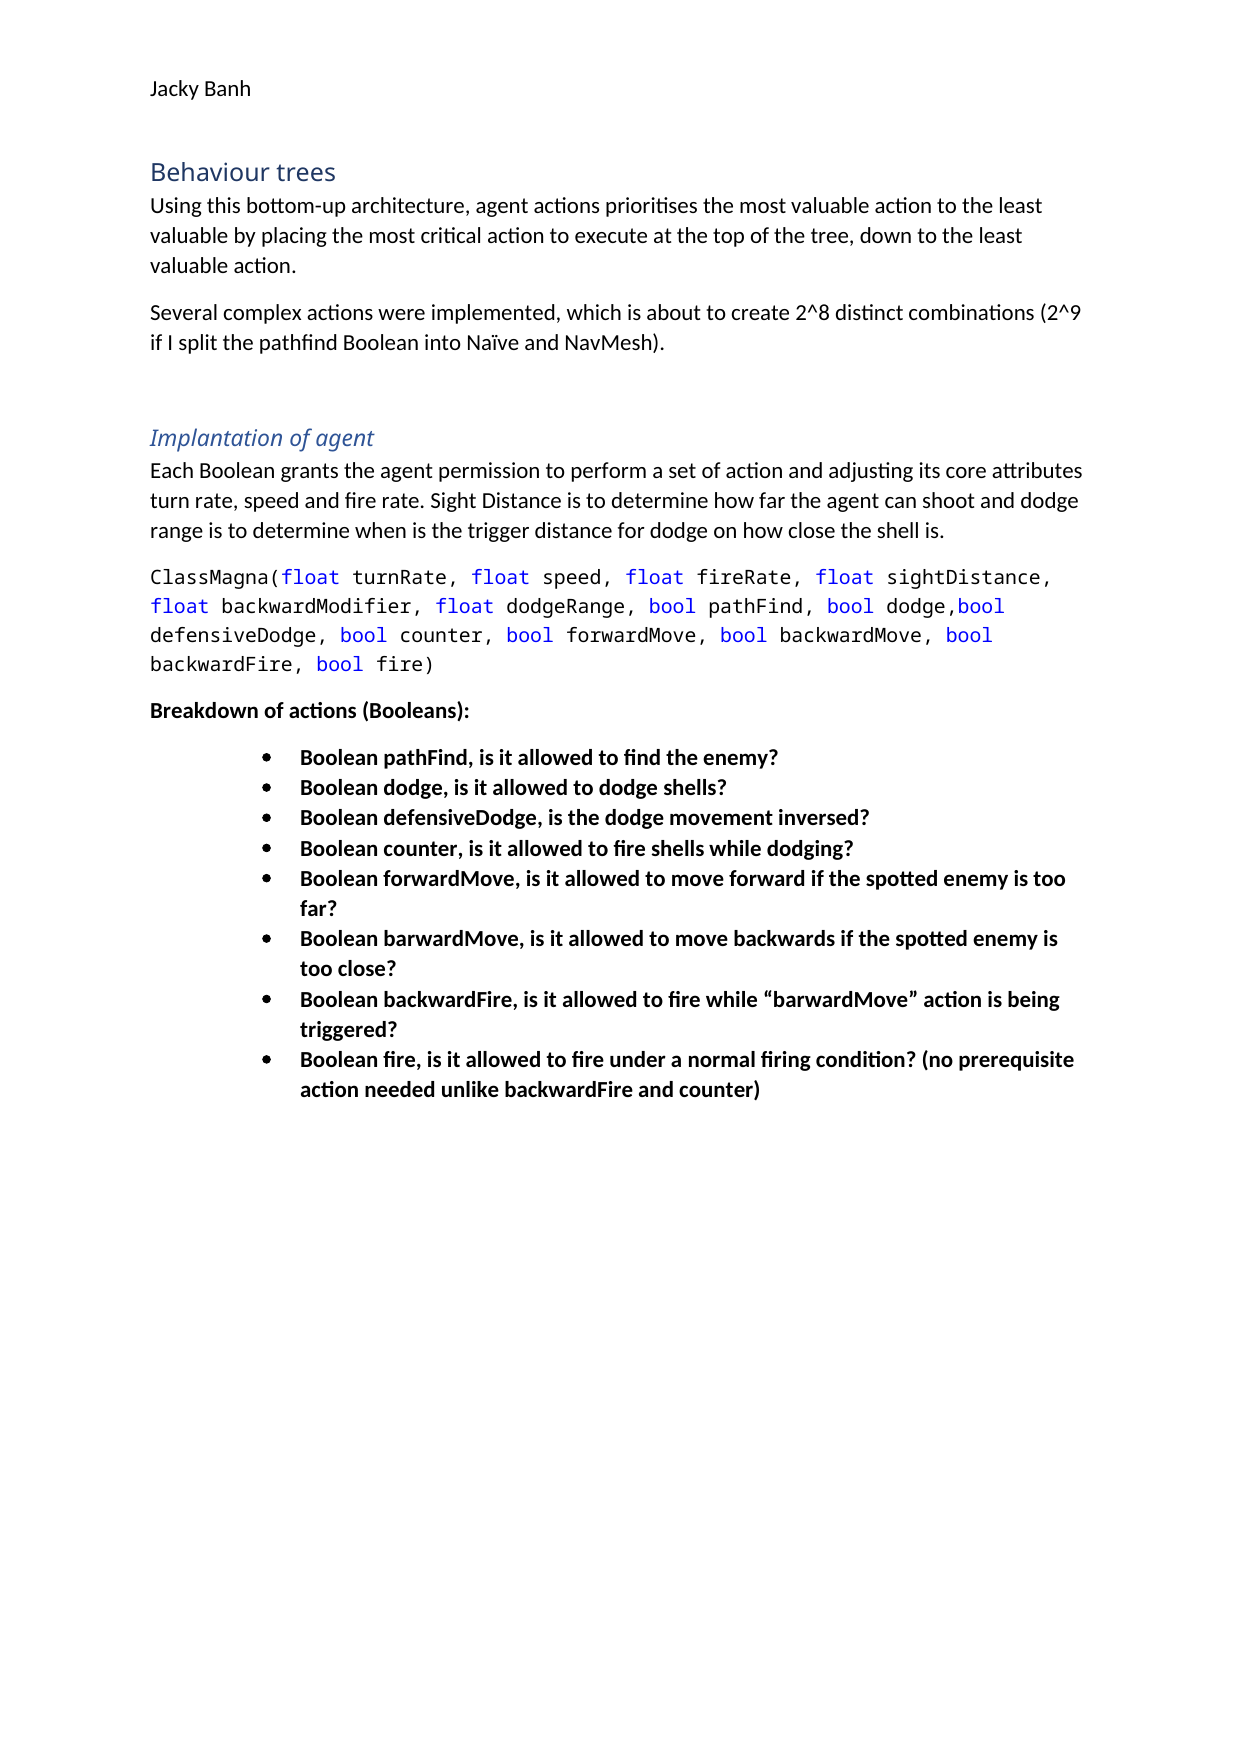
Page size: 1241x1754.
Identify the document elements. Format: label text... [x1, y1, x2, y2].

list Boolean defensiveDodge, is the dodge movement inversed? [262, 803, 1090, 831]
text Several complex actions were implemented, which is about to create 2^8 distinct combinations (2^9 if I split the pathfind Boolean into Naïve and NavMesh). [150, 298, 1090, 356]
list Boolean counter, is it allowed to fire shells while dodging? [262, 834, 1090, 862]
list Boolean barwardMove, is it allowed to move backwards if the spotted enemy is too close? [262, 924, 1090, 982]
subtitle Behaviour trees [150, 154, 1090, 188]
text Breakdown of actions (Booleans): [150, 696, 1090, 724]
subtitle Implantation of agent [150, 422, 1090, 453]
list Boolean fire, is it allowed to fire under a normal firing condition? (no prerequisite action needed unlike backwardFire and counter) [262, 1045, 1090, 1103]
list Boolean forwardMove, is it allowed to move forward if the spotted enemy is too far? [262, 864, 1090, 922]
text Each Boolean grants the agent permission to perform a set of action and adjusting its core attributes turn rate, speed and fire rate. Sight Distance is to determine how far the agent can shoot and dodge range is to determine when is the trigger distance for dodge on how close the shell is. [150, 456, 1090, 544]
list Boolean dodge, is it allowed to dodge shells? [262, 773, 1090, 801]
text ClassMagna(float turnRate, float speed, float fireRate, float sightDistance, float backwardModifier, float dodgeRange, bool pathFind, bool dodge,bool defensiveDodge, bool counter, bool forwardMove, bool backwardMove, bool backwardFire, bool fire) [150, 563, 1090, 677]
list Boolean pathFind, is it allowed to find the enemy? [262, 743, 1090, 771]
list Boolean backwardFire, is it allowed to fire while “barwardMove” action is being triggered? [262, 985, 1090, 1043]
text Using this bottom-up architecture, agent actions prioritises the most valuable action to the least valuable by placing the most critical action to execute at the top of the tree, down to the least valuable action. [150, 191, 1090, 279]
